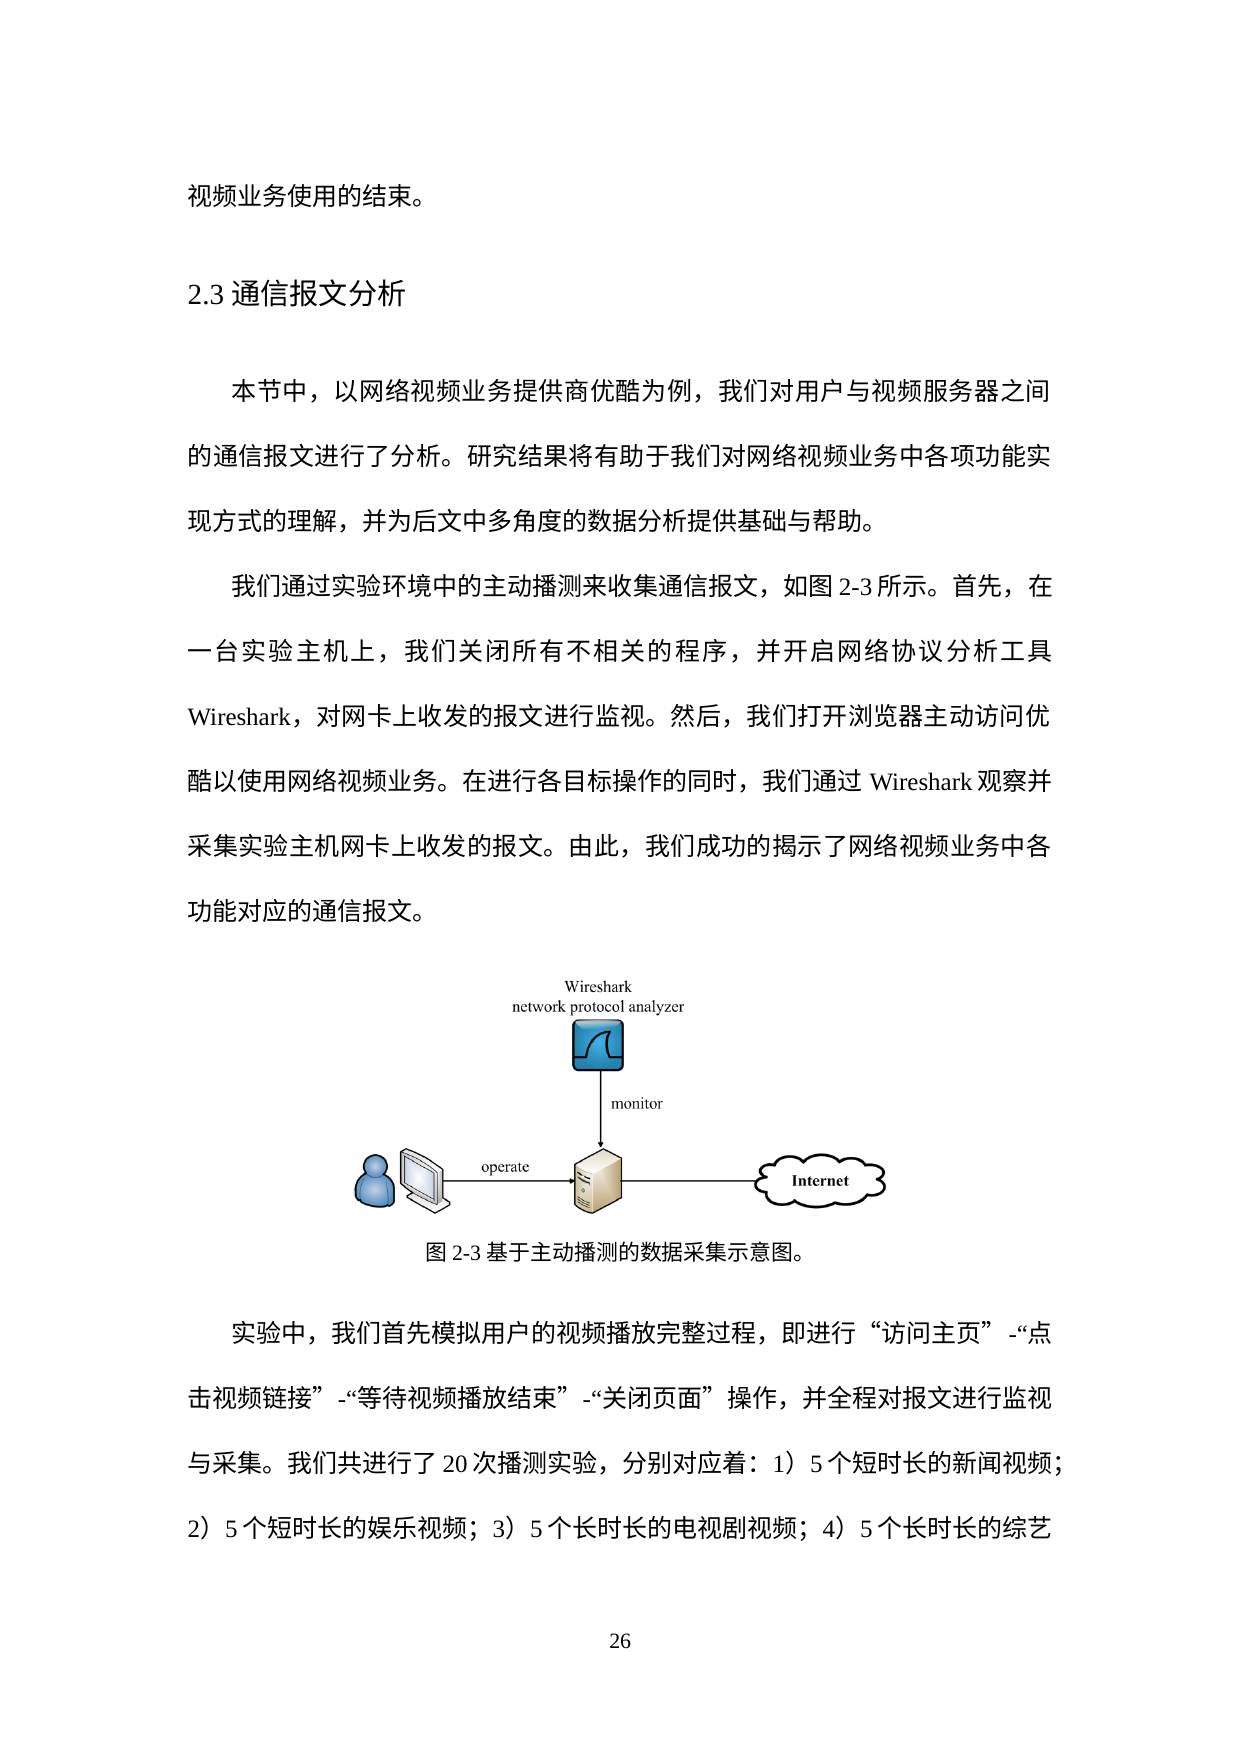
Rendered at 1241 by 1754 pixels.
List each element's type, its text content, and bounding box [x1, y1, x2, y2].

text 图2-3 基于主动播测的数据采集示意图。 [187, 1234, 1053, 1267]
text 我们通过实验环境中的主动播测来收集通信报文，如图2-3所示。首先，在一台实验主机上，我们关闭所有不相关的程序，并开启网络协议分析工具Wireshark，对网卡上收发的报文进行监视。然后，我们打开浏览器主动访问优酷以使用网络视频业务。在进行各目标操作的同时，我们通过Wireshark观察并采集实验主机网卡上收发的报文。由此，我们成功的揭示了网络视频业务中各功能对应的通信报文。 [187, 552, 1053, 942]
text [187, 1299, 1053, 1559]
text 本节中，以网络视频业务提供商优酷为例，我们对用户与视频服务器之间的通信报文进行了分析。研究结果将有助于我们对网络视频业务中各项功能实现方式的理解，并为后文中多角度的数据分析提供基础与帮助。 [187, 357, 1053, 552]
text 通信报文分析 [187, 259, 1053, 324]
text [187, 162, 1053, 227]
picture [354, 974, 886, 1214]
